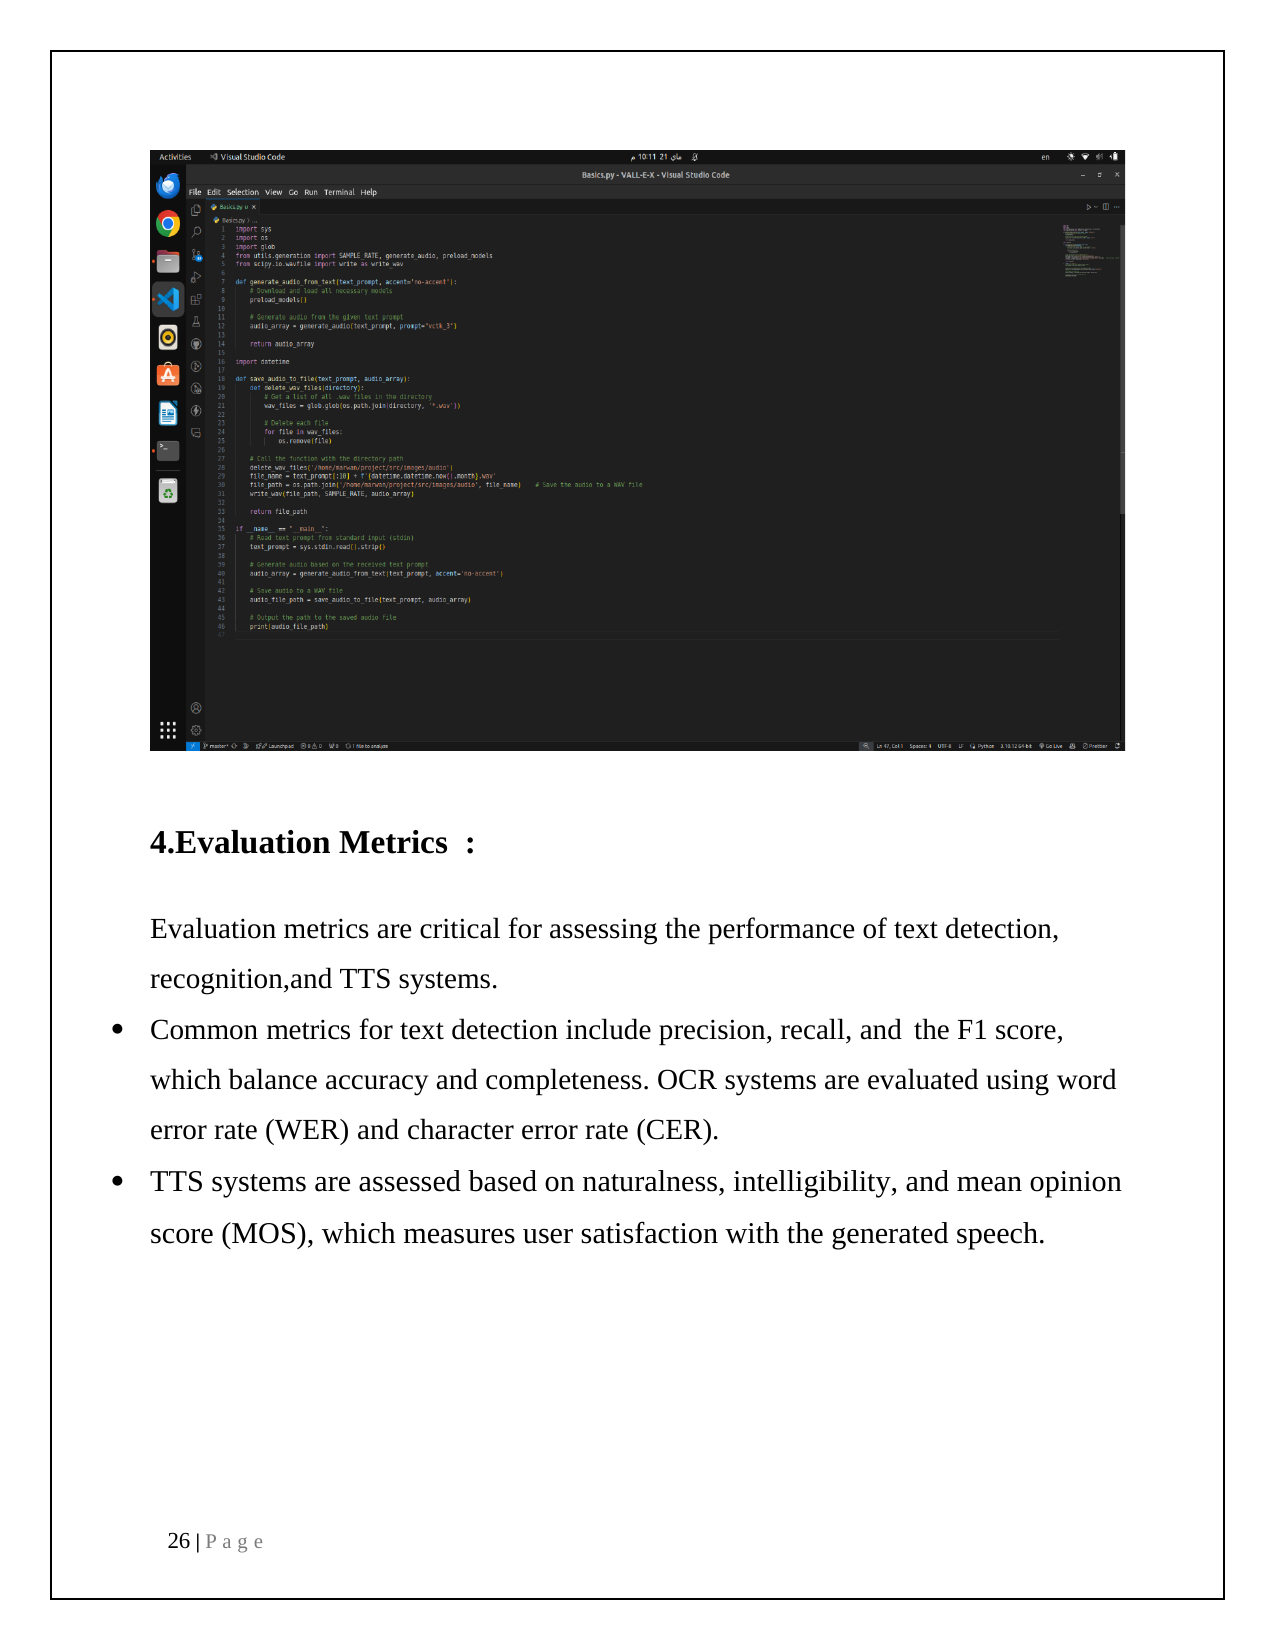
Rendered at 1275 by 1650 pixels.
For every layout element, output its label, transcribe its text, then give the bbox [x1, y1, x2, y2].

picture [150, 150, 1125, 751]
text Evaluation metrics are critical for assessing the performance of text detection, recognition,and TTS systems. [150, 911, 1125, 995]
text 4.Evaluation Metrics : [150, 822, 1125, 861]
list Common metrics for text detection include precision, recall, and the F1 score, which balance accuracy and completeness. OCR systems are evaluated using word error rate (WER) and character error rate (CER). [112, 1012, 1125, 1146]
list TTS systems are assessed based on naturalness, intelligibility, and mean opinion score (MOS), which measures user satisfaction with the generated speech. [112, 1163, 1125, 1249]
